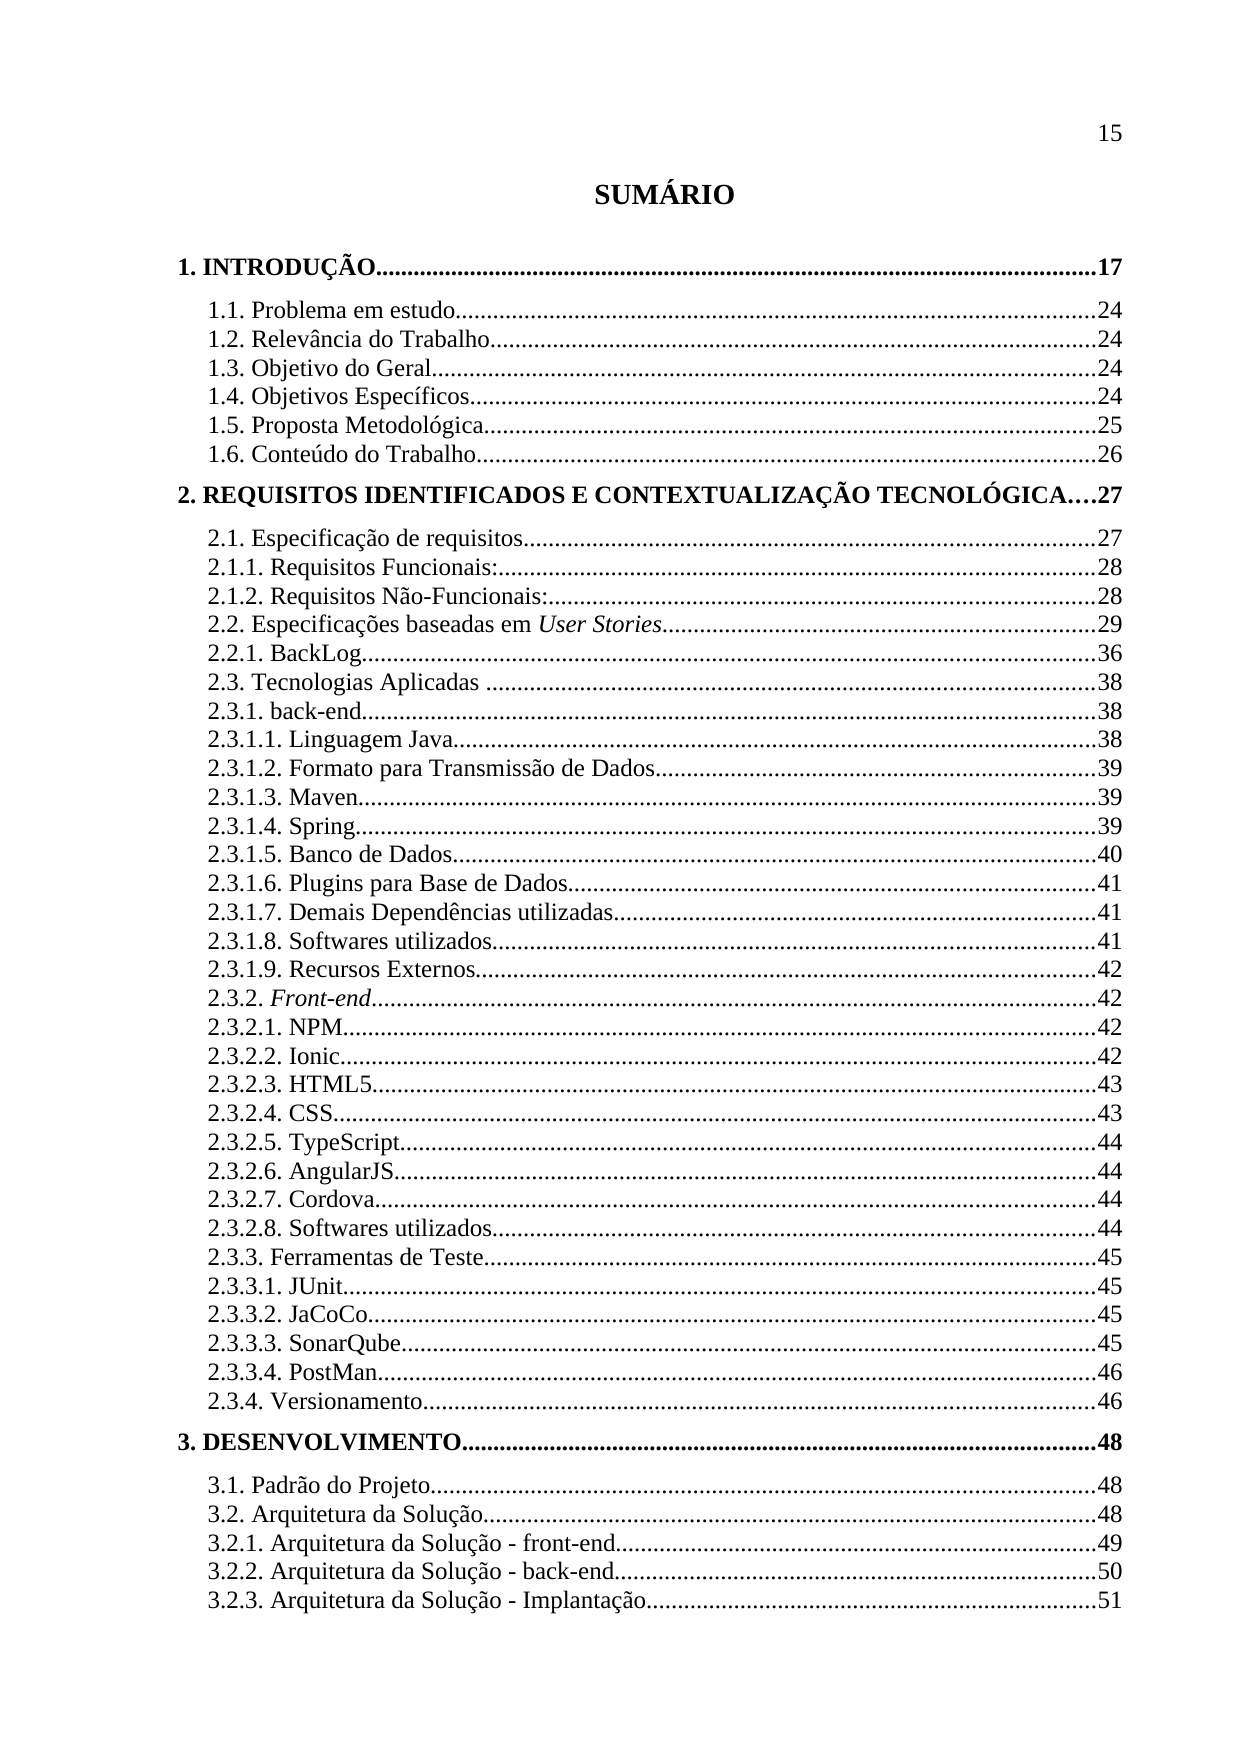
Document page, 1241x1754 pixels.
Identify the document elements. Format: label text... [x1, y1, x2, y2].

text 2.3.1.3. Maven 39 [207, 782, 1122, 811]
text 2.3.3.4. PostMan 46 [207, 1357, 1122, 1386]
text 2.2.1. BackLog 36 [207, 638, 1122, 667]
text 2.3.1.6. Plugins para Base de Dados 41 [207, 868, 1122, 897]
text 2.3.2.5. TypeScript 44 [207, 1127, 1122, 1156]
text 2.3.2.4. CSS 43 [207, 1098, 1122, 1127]
text 3. DESENVOLVIMENTO 48 [177, 1427, 1122, 1456]
text 2.3.3.3. SonarQube 45 [207, 1328, 1122, 1357]
text 2.3.1.7. Demais Dependências utilizadas 41 [207, 897, 1122, 926]
text 2.3.2.3. HTML5 43 [207, 1069, 1122, 1098]
text 1.4. Objetivos Específicos. 24 [207, 381, 1122, 410]
text 2.3.2.7. Cordova 44 [207, 1184, 1122, 1213]
text 1.2. Relevância do Trabalho 24 [207, 324, 1122, 353]
text 2.3.2.1. NPM 42 [207, 1012, 1122, 1041]
text 2.3.1.4. Spring 39 [207, 811, 1122, 839]
text 2.3.1.2. Formato para Transmissão de Dados 39 [207, 753, 1122, 782]
text 2.3.3.1. JUnit 45 [207, 1271, 1122, 1299]
text 2.3. Tecnologias Aplicadas 38 [207, 667, 1122, 696]
text 1.6. Conteúdo do Trabalho 26 [207, 439, 1122, 468]
text 2.3.2.6. AngularJS 44 [207, 1156, 1122, 1184]
text SUMÁRIO [207, 177, 1122, 211]
text 1. INTRODUÇÃO 17 [177, 252, 1122, 281]
text 2.2. Especificações baseadas em User Stories 29 [207, 609, 1122, 638]
text 2.3.3.2. JaCoCo 45 [207, 1299, 1122, 1328]
text 1.1. Problema em estudo 24 [207, 295, 1122, 324]
text 2.3.1. back-end 38 [207, 696, 1122, 724]
text 3.2.1. Arquitetura da Solução - front-end 49 [207, 1528, 1122, 1556]
text 2. REQUISITOS IDENTIFICADOS E CONTEXTUALIZAÇÃO TECNOLÓGICA 27 [177, 480, 1122, 509]
text 2.3.2. Front-end 42 [207, 983, 1122, 1012]
text 2.3.2.8. Softwares utilizados 44 [207, 1213, 1122, 1242]
text 2.1. Especificação de requisitos 27 [207, 523, 1122, 552]
text 2.3.4. Versionamento 46 [207, 1386, 1122, 1414]
text 2.3.1.8. Softwares utilizados 41 [207, 926, 1122, 954]
text 2.3.3. Ferramentas de Teste 45 [207, 1242, 1122, 1271]
text 1.3. Objetivo do Geral 24 [207, 353, 1122, 381]
text 2.3.2.2. Ionic 42 [207, 1041, 1122, 1069]
text 2.1.2. Requisitos Não-Funcionais: 28 [207, 581, 1122, 609]
text 1.5. Proposta Metodológica 25 [207, 410, 1122, 439]
text 3.1. Padrão do Projeto 48 [207, 1470, 1122, 1499]
text 3.2.3. Arquitetura da Solução - Implantação 51 [207, 1585, 1122, 1614]
text 2.3.1.5. Banco de Dados 40 [207, 839, 1122, 868]
text 2.1.1. Requisitos Funcionais: 28 [207, 552, 1122, 581]
text 3.2. Arquitetura da Solução 48 [207, 1499, 1122, 1528]
text 2.3.1.9. Recursos Externos 42 [207, 954, 1122, 983]
text 2.3.1.1. Linguagem Java 38 [207, 724, 1122, 753]
text 3.2.2. Arquitetura da Solução - back-end 50 [207, 1556, 1122, 1585]
